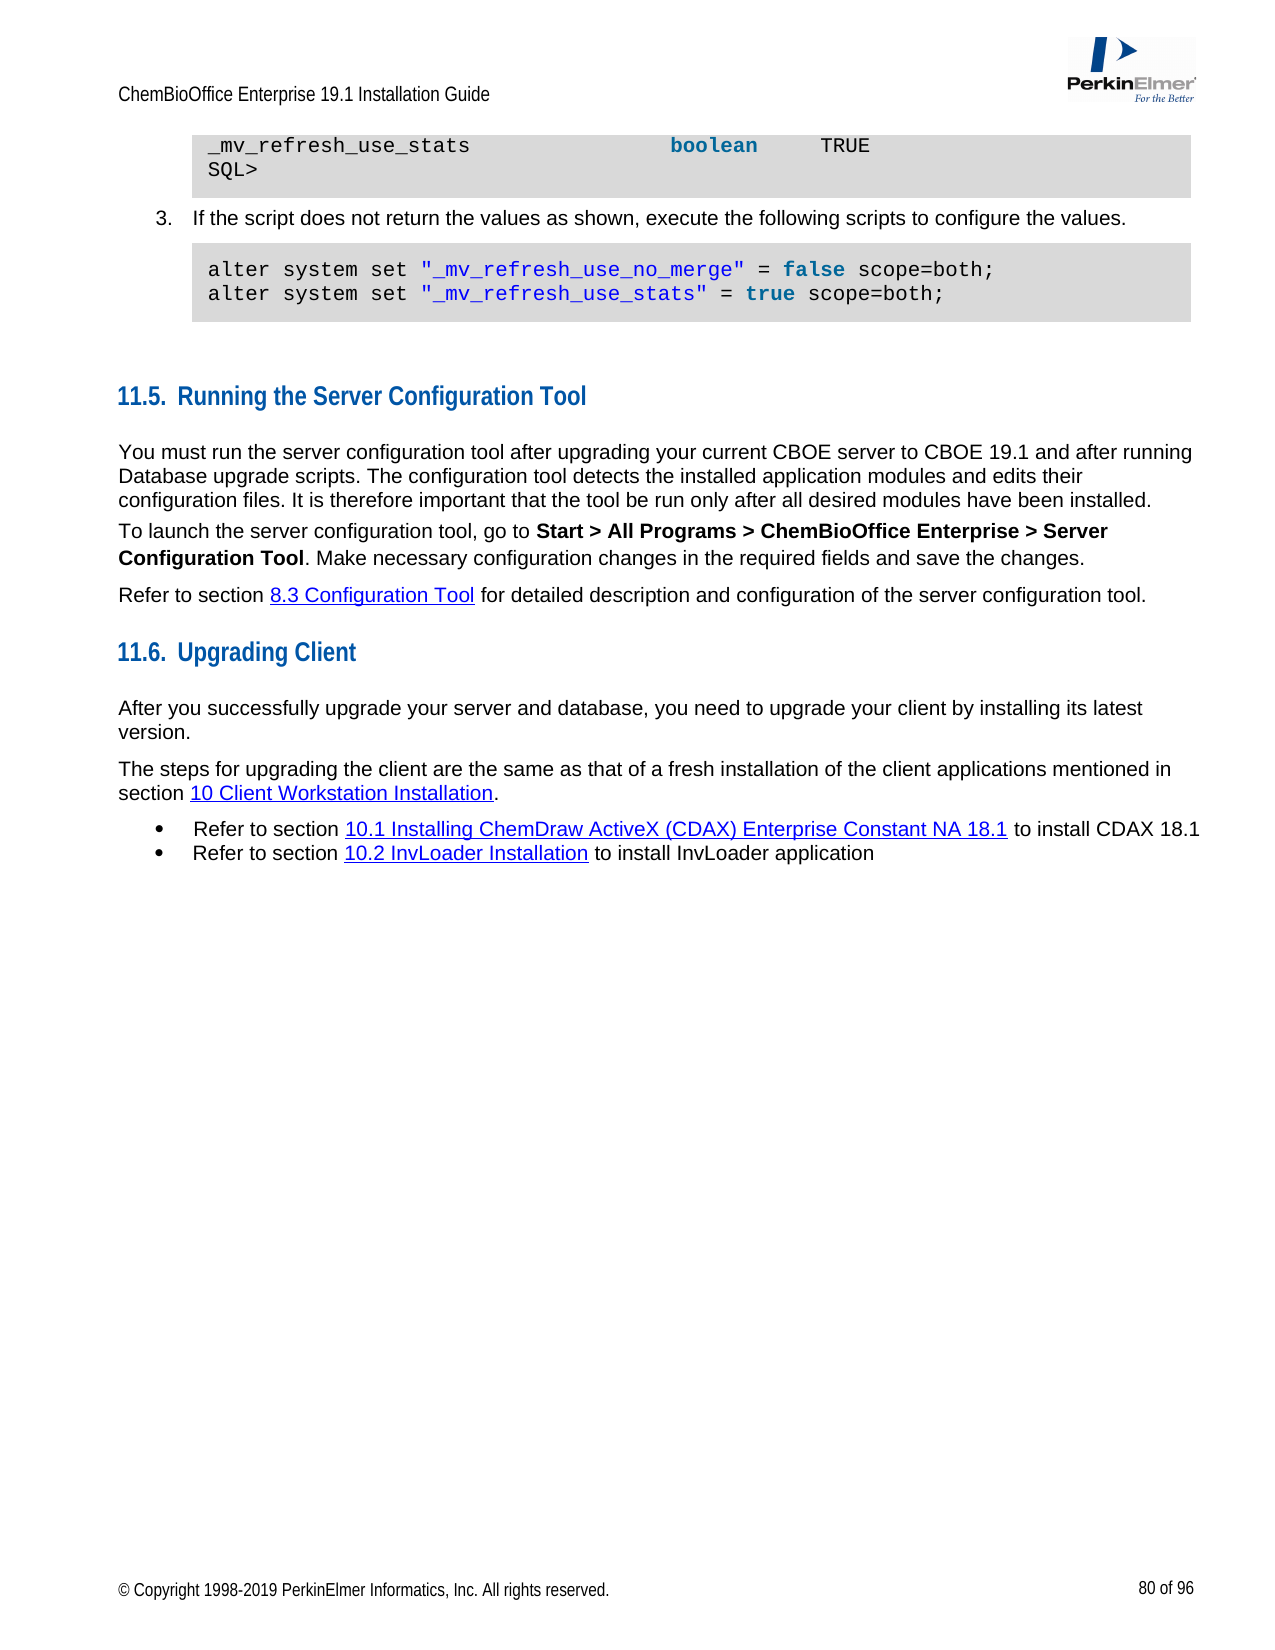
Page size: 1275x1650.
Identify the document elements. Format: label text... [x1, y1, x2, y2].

picture [1067, 37, 1197, 102]
text To launch the server configuration tool, go to Start > All Programs > ChemBioOffice Enterprise > Server Configuration Tool. Make necessary configuration changes in the required fields and save the changes. [118, 516, 1204, 570]
table_header alter system set "_mv_refresh_use_no_merge" = false scope=both; [192, 243, 1191, 283]
text You must run the server configuration tool after upgrading your current CBOE server to CBOE 19.1 and after running Database upgrade scripts. The configuration tool detects the installed application modules and edits their configuration files. It is therefore important that the tool be run only after all desired modules have been installed. [118, 440, 1204, 512]
list If the script does not return the values as shown, execute the following scripts to configure the values. [155, 206, 1204, 230]
subtitle Upgrading Client [117, 636, 1204, 667]
table_cell alter system set "_mv_refresh_use_stats" = true scope=both; [192, 283, 1191, 322]
text Refer to section 8.3 Configuration Tool for detailed description and configuration of the server configuration tool. [118, 583, 1204, 607]
table_cell SQL> [192, 159, 1191, 198]
list Refer to section 10.2 InvLoader Installation to install InvLoader application [155, 841, 1204, 865]
text The steps for upgrading the client are the same as that of a fresh installation of the client applications mentioned in section 10 Client Workstation Installation. [118, 756, 1204, 804]
text After you successfully upgrade your server and database, you need to upgrade your client by installing its latest version. [118, 696, 1204, 744]
subtitle Running the Server Configuration Tool [117, 380, 1204, 411]
list Refer to section 10.1 Installing ChemDraw ActiveX (CDAX) Enterprise Constant NA 18.1 to install CDAX 18.1 [156, 817, 1204, 841]
table_cell _mv_refresh_use_stats boolean TRUE [192, 135, 1191, 159]
